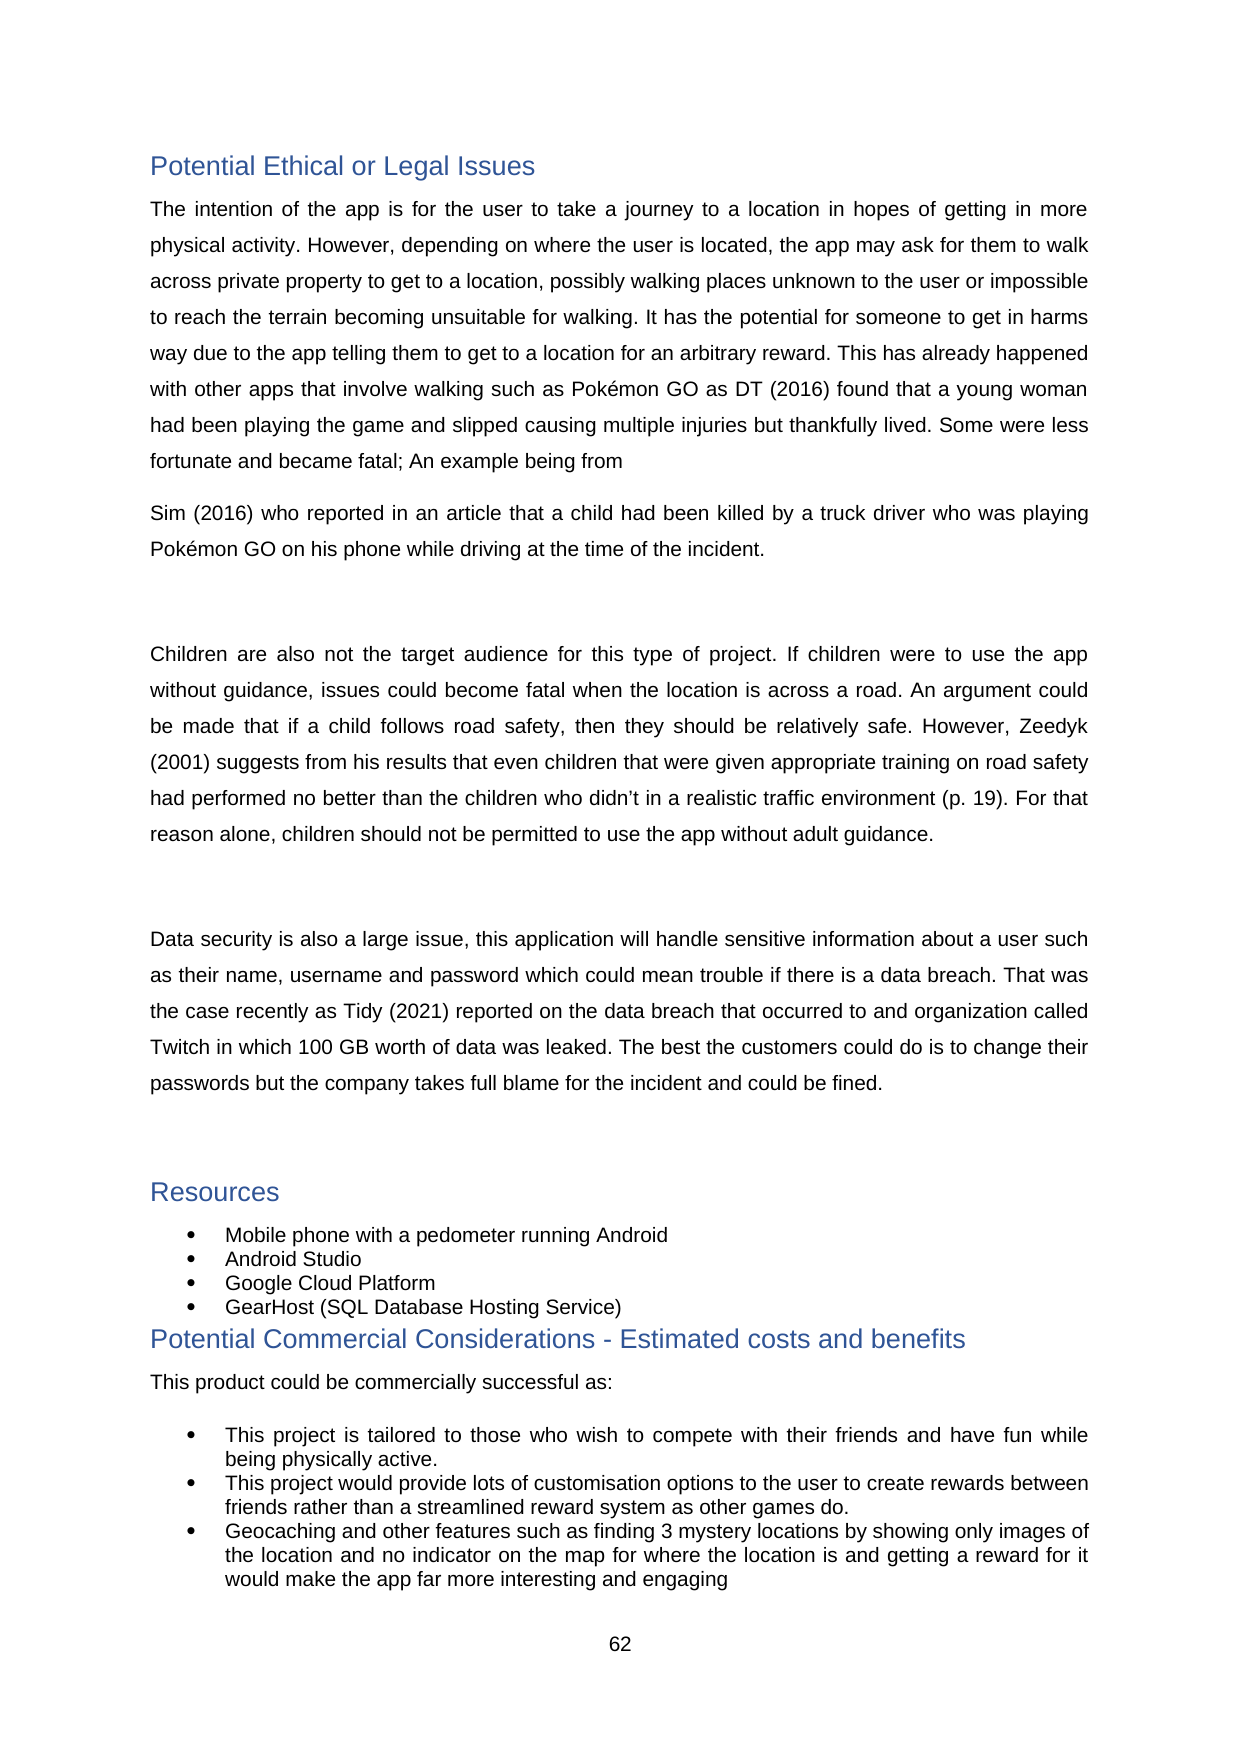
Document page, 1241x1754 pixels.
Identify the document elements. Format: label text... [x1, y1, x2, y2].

text Sim (2016) who reported in an article that a child had been killed by a truck driver who was playing Pokémon GO on his phone while driving at the time of the incident. [150, 501, 1090, 561]
text The intention of the app is for the user to take a journey to a location in hopes of getting in more physical activity. However, depending on where the user is located, the app may ask for them to walk across private property to get to a location, possibly walking places unknown to the user or impossible to reach the terrain becoming unsuitable for walking. It has the potential for someone to get in harms way due to the app telling them to get to a location for an arbitrary reward. This has already happened with other apps that involve walking such as Pokémon GO as DT (2016) found that a young woman had been playing the game and slipped causing multiple injuries but thankfully lived. Some were less fortunate and became fatal; An example being from [150, 197, 1090, 472]
list Android Studio [187, 1247, 1090, 1271]
text Data security is also a large issue, this application will handle sensitive information about a user such as their name, username and password which could mean trouble if there is a data breach. That was the case recently as Tidy (2021) reported on the data breach that occurred to and organization called Twitch in which 100 GB worth of data was leaked. The best the customers could do is to change their passwords but the company takes full blame for the incident and could be fined. [150, 927, 1090, 1095]
list Mobile phone with a pedometer running Android [187, 1223, 1090, 1247]
list This project would provide lots of customisation options to the user to create rewards between friends rather than a streamlined reward system as other games do. [187, 1471, 1090, 1519]
subtitle Potential Ethical or Legal Issues [150, 150, 1090, 181]
list GearHost (SQL Database Hosting Service) [187, 1295, 1090, 1319]
subtitle Potential Commercial Considerations - Estimated costs and benefits [150, 1323, 1090, 1354]
subtitle Resources [150, 1176, 1090, 1207]
list This project is tailored to those who wish to compete with their friends and have fun while being physically active. [187, 1423, 1090, 1471]
text This product could be commercially successful as: [150, 1370, 1090, 1394]
text Children are also not the target audience for this type of project. If children were to use the app without guidance, issues could become fatal when the location is across a road. An argument could be made that if a child follows road safety, then they should be relatively safe. However, Zeedyk (2001) suggests from his results that even children that were given appropriate training on road safety had performed no better than the children who didn’t in a realistic traffic environment (p. 19). For that reason alone, children should not be permitted to use the app without adult guidance. [150, 642, 1090, 846]
list Google Cloud Platform [187, 1271, 1090, 1295]
list Geocaching and other features such as finding 3 mystery locations by showing only images of the location and no indicator on the map for where the location is and getting a reward for it would make the app far more interesting and engaging [187, 1519, 1090, 1591]
